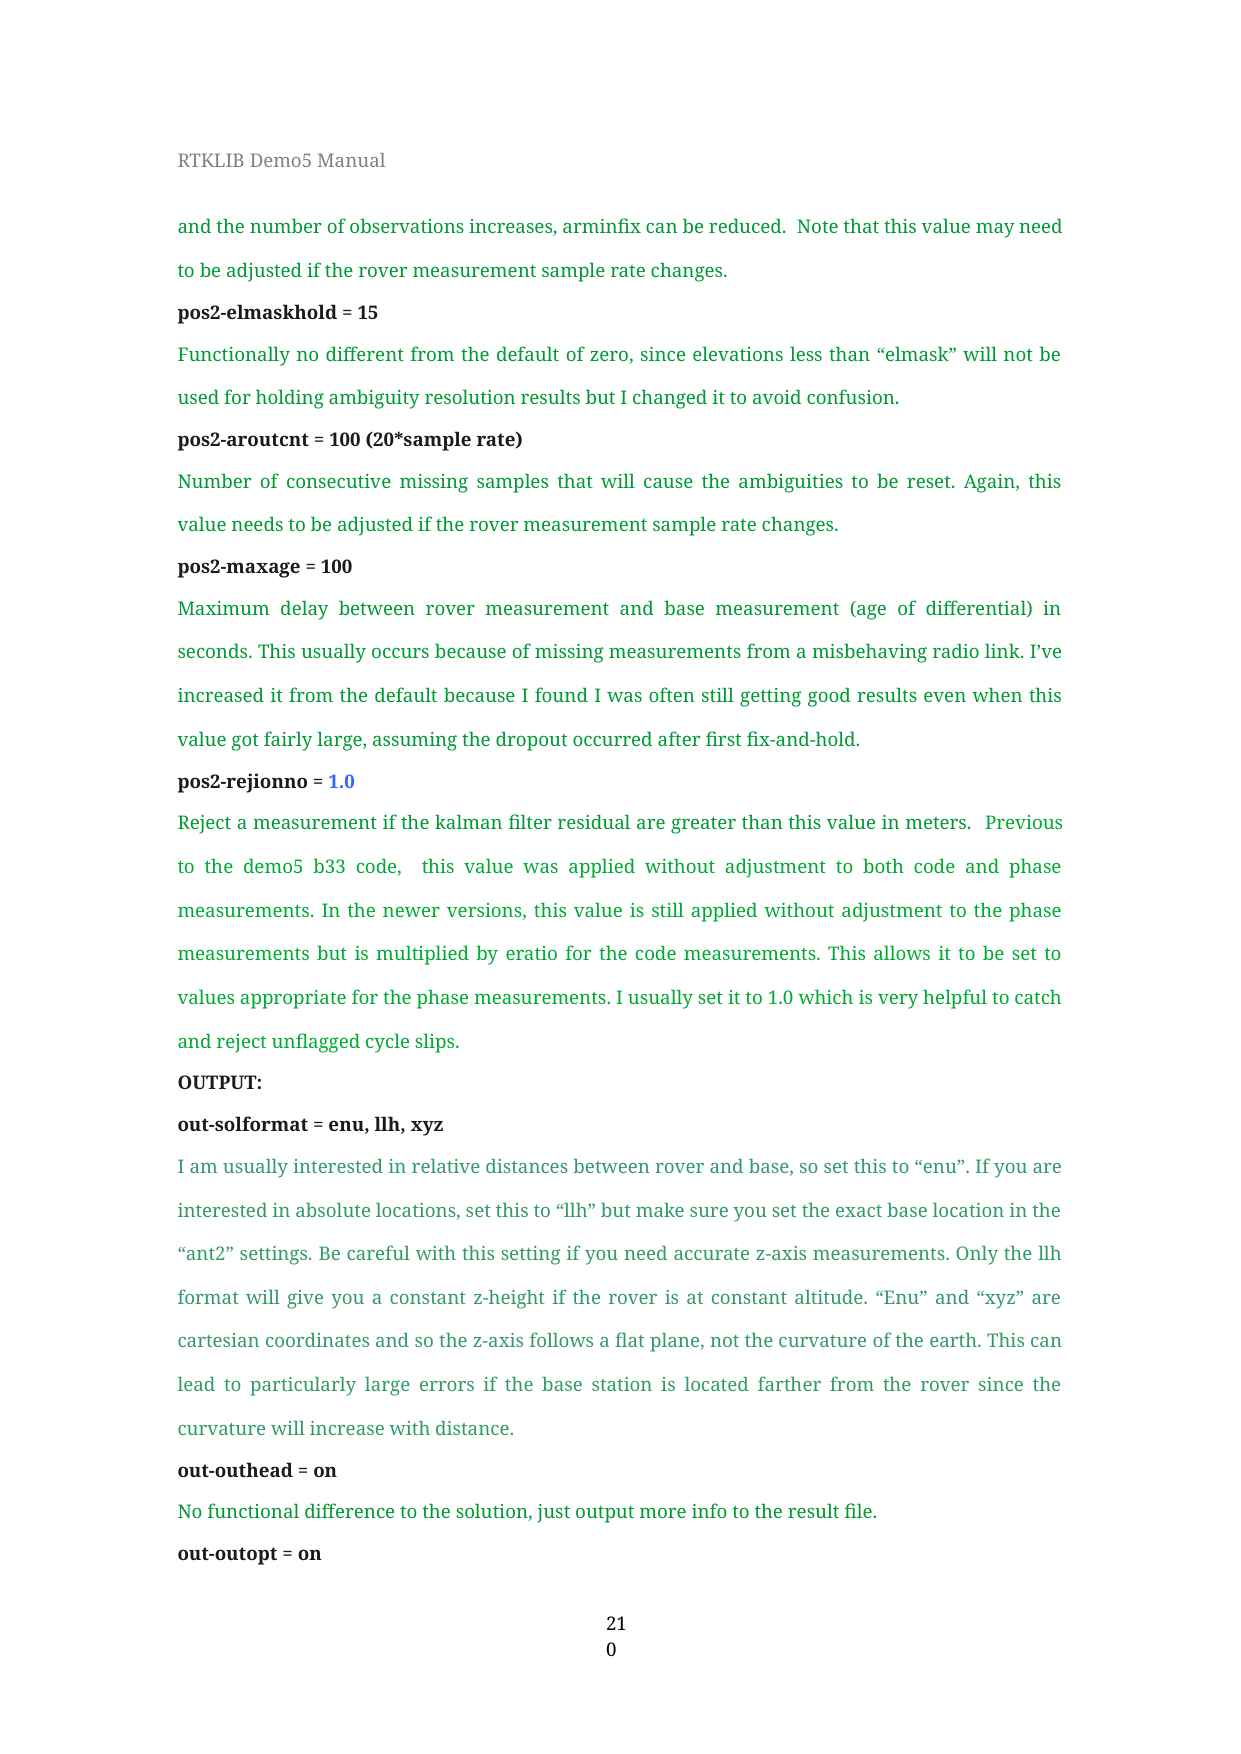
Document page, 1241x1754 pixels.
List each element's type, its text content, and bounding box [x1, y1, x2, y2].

text Reject a measurement if the kalman filter residual are greater than this value in meters. Previous to the demo5 b33 code, this value was applied without adjustment to both code and phase measurements. In the newer versions, this value is still applied without adjustment to the phase measurements but is multiplied by eratio for the code measurements. This allows it to be set to values appropriate for the phase measurements. I usually set it to 1.0 which is very helpful to catch and reject unflagged cycle slips. [177, 803, 1063, 1060]
text out-outopt = on [177, 1534, 1063, 1572]
text pos2-maxage = 100 [177, 547, 1063, 585]
text Functionally no different from the default of zero, since elevations less than “elmask” will not be used for holding ambiguity resolution results but I changed it to avoid confusion. [177, 334, 1063, 416]
text pos2-rejionno = 1.0 [177, 762, 1063, 800]
text pos2-aroutcnt = 100 (20*sample rate) [177, 420, 1063, 458]
text Maximum delay between rover measurement and base measurement (age of differential) in seconds. This usually occurs because of missing measurements from a misbehaving radio link. I’ve increased it from the default because I found I was often still getting good results even when this value got fairly large, assuming the dropout occurred after first fix-and-hold. [177, 589, 1063, 758]
text OUTPUT: [177, 1063, 1063, 1101]
text Number of consecutive missing samples that will cause the ambiguities to be reset. Again, this value needs to be adjusted if the rover measurement sample rate changes. [177, 462, 1063, 543]
text I am usually interested in relative distances between rover and base, so set this to “enu”. If you are interested in absolute locations, set this to “llh” but make sure you set the exact base location in the “ant2” settings. Be careful with this setting if you need accurate z-axis measurements. Only the llh format will give you a constant z-height if the rover is at constant altitude. “Enu” and “xyz” are cartesian coordinates and so the z-axis follows a flat plane, not the curvature of the earth. This can lead to particularly large errors if the base station is located farther from the rover since the curvature will increase with distance. [177, 1147, 1063, 1447]
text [177, 207, 1063, 289]
text pos2-elmaskhold = 15 [177, 293, 1063, 331]
text out-solformat = enu, llh, xyz [177, 1105, 1063, 1143]
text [177, 1492, 1063, 1530]
text out-outhead = on [177, 1451, 1063, 1489]
